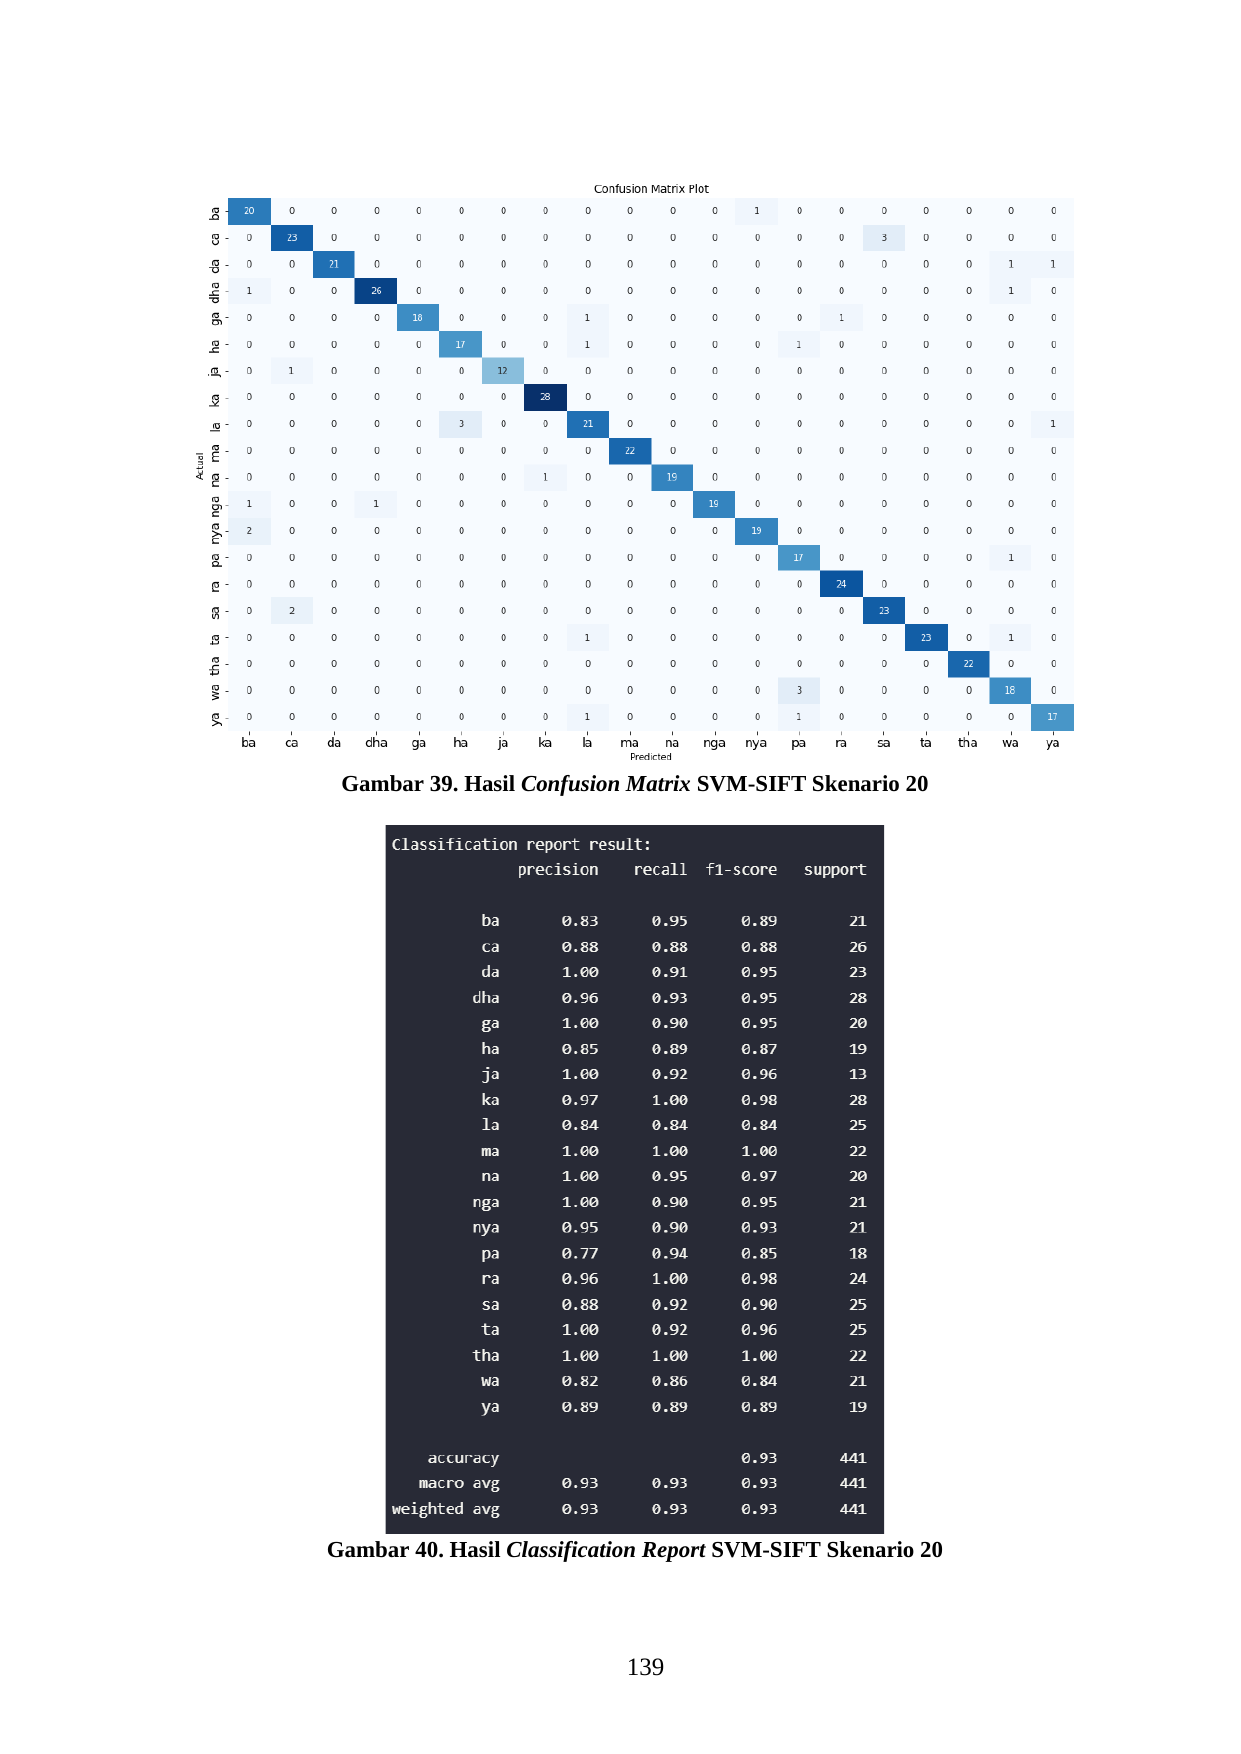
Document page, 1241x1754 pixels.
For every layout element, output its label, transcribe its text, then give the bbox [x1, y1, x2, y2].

picture [385, 825, 885, 1534]
text Gambar 40. Hasil Classification Report SVM-SIFT Skenario 20 [177, 1536, 1092, 1562]
picture [190, 177, 1080, 768]
text Gambar 39. Hasil Confusion Matrix SVM-SIFT Skenario 20 [177, 770, 1092, 796]
